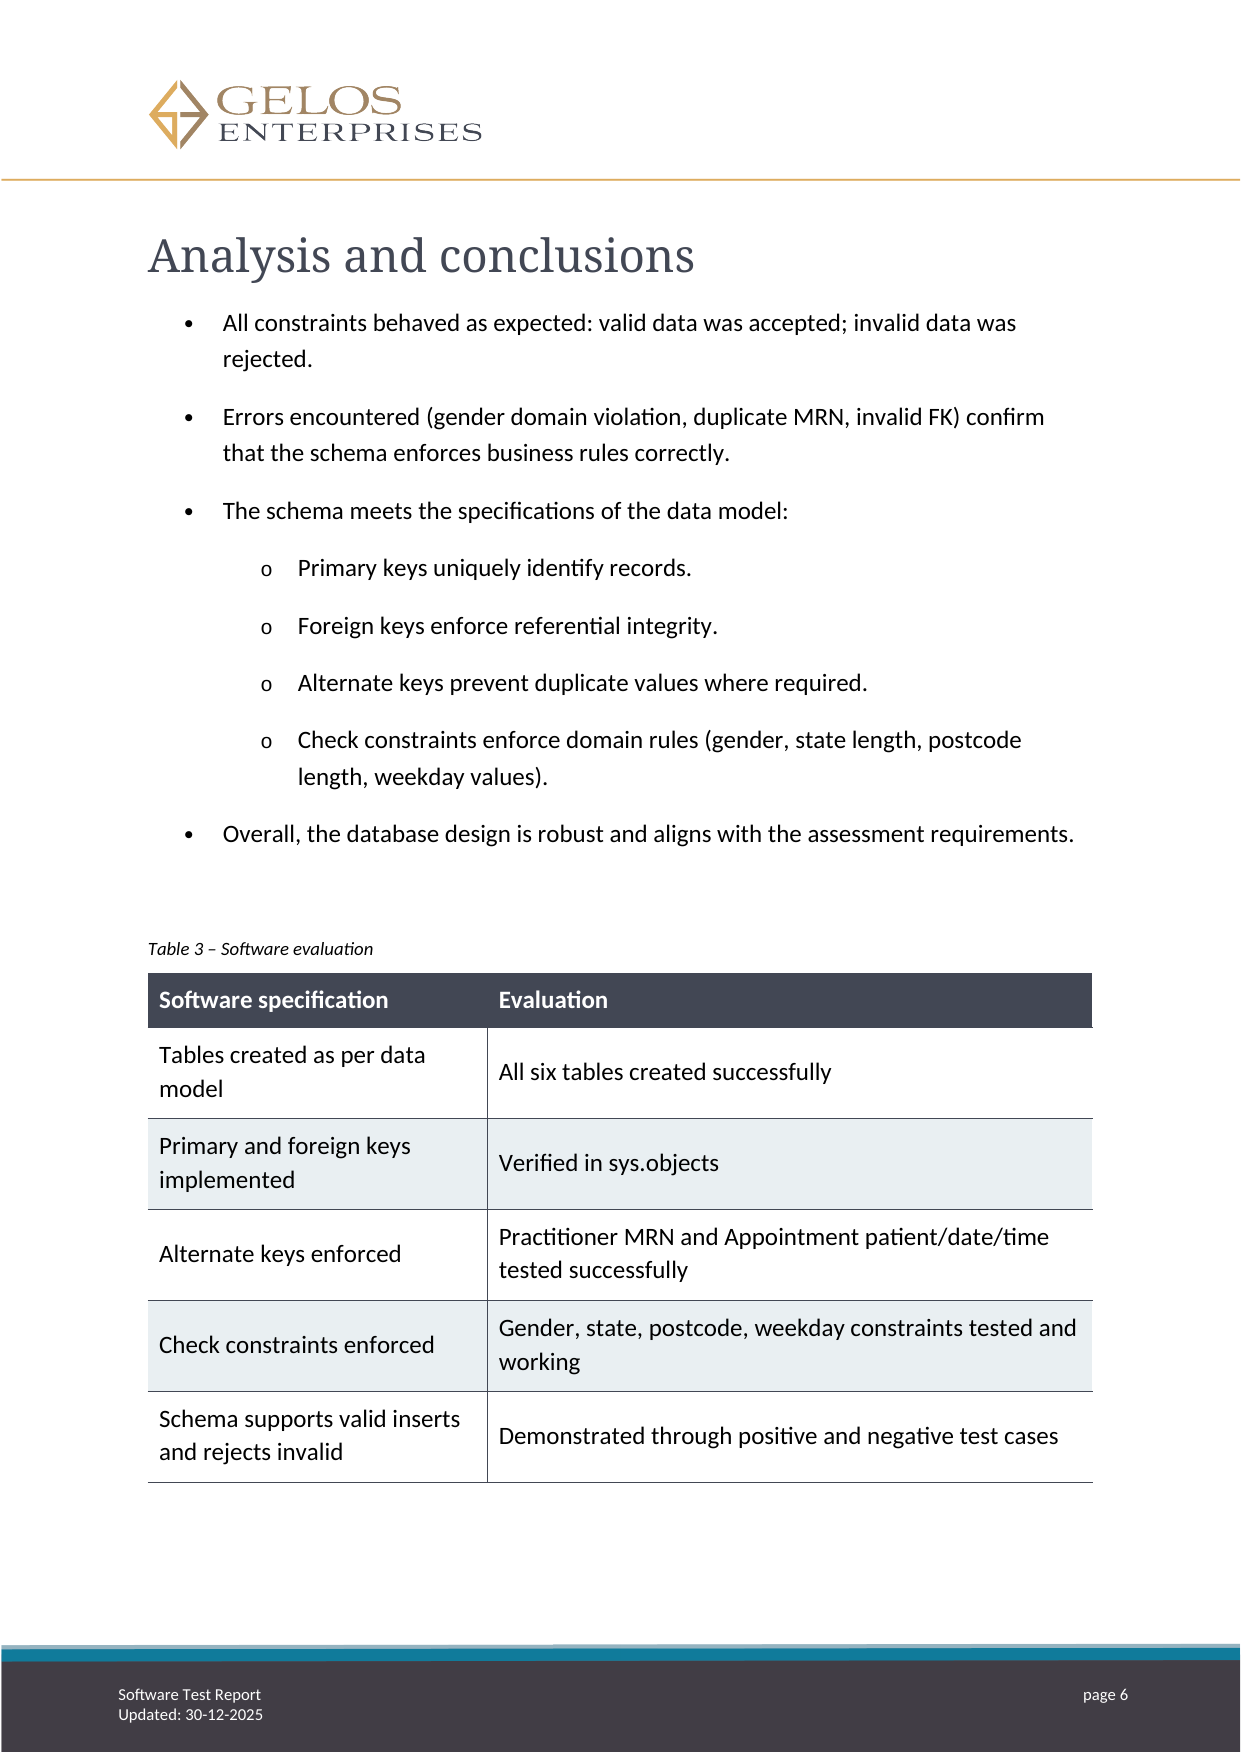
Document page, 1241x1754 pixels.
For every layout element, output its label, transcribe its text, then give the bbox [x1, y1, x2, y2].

list Alternate keys prevent duplicate values where required. [260, 667, 1092, 698]
subtitle Analysis and conclusions [148, 236, 1092, 282]
table_cell Practitioner MRN and Appointment patient/date/time tested successfully [488, 1210, 1092, 1300]
text Table 3 – Software evaluation [148, 937, 1092, 960]
list Foreign keys enforce referential integrity. [260, 610, 1092, 640]
table_cell Schema supports valid inserts and rejects invalid [148, 1392, 487, 1482]
list Overall, the database design is robust and aligns with the assessment requirements. [185, 818, 1092, 849]
picture [1, 0, 1241, 1752]
list Primary keys uniquely identify records. [260, 552, 1092, 583]
table_cell Primary and foreign keys implemented [148, 1119, 487, 1209]
table_cell Alternate keys enforced [148, 1210, 487, 1300]
table_header Evaluation [487, 973, 1092, 1027]
table_cell Verified in sys.objects [488, 1119, 1092, 1209]
list Errors encountered (gender domain violation, duplicate MRN, invalid FK) confirm that the schema enforces business rules correctly. [185, 401, 1092, 468]
list The schema meets the specifications of the data model: [185, 495, 1092, 526]
table_cell Check constraints enforced [148, 1301, 487, 1391]
table_cell Tables created as per data model [148, 1028, 487, 1118]
list Check constraints enforce domain rules (gender, state length, postcode length, weekday values). [260, 724, 1092, 792]
table_cell All six tables created successfully [488, 1028, 1092, 1118]
list All constraints behaved as expected: valid data was accepted; invalid data was rejected. [185, 307, 1092, 374]
table_cell Gender, state, postcode, weekday constraints tested and working [488, 1301, 1092, 1391]
table_cell Demonstrated through positive and negative test cases [488, 1392, 1092, 1482]
table_header Software specification [148, 973, 487, 1027]
